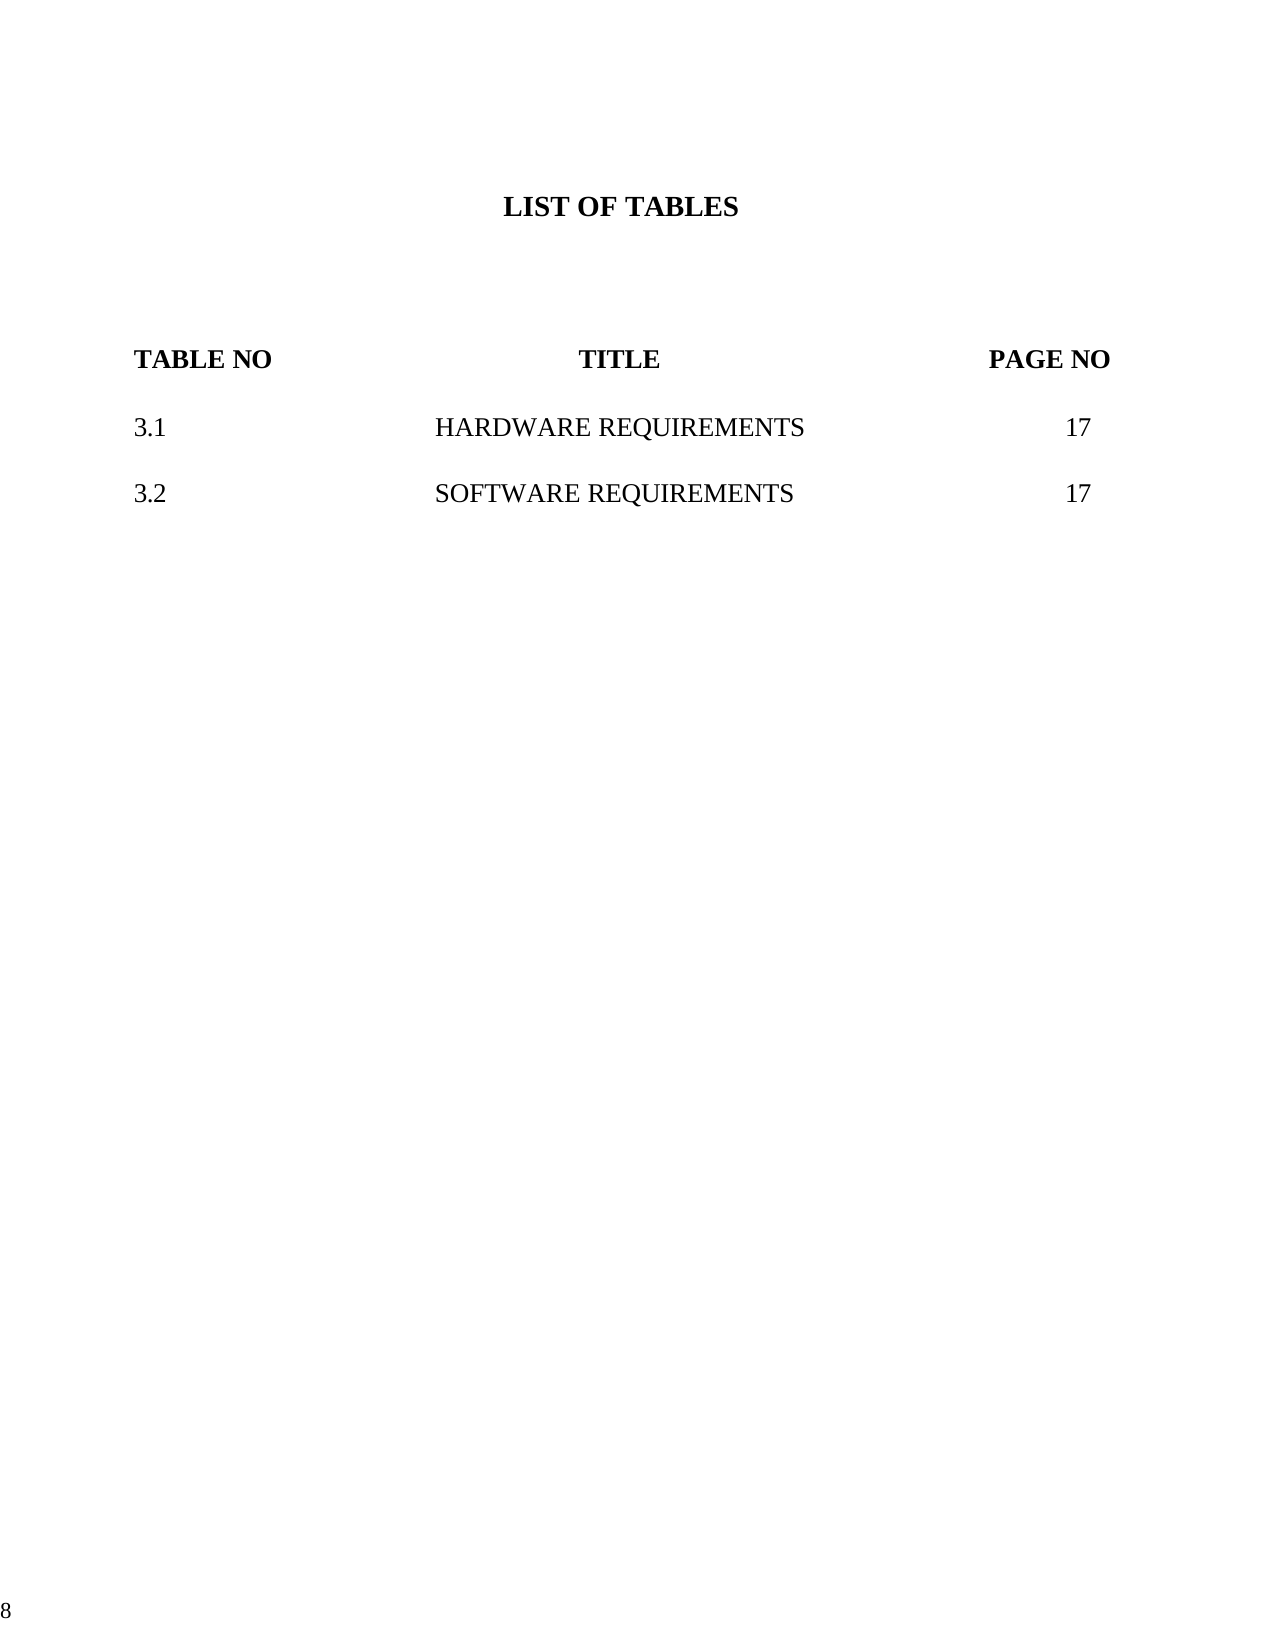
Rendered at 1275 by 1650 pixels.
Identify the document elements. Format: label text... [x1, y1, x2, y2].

table_header PAGE NO [902, 344, 1115, 393]
subtitle LIST OF TABLES [0, 189, 1000, 223]
table_cell 17 [902, 460, 1115, 526]
table_cell HARDWARE REQUIREMENTS [348, 393, 902, 460]
table_cell 17 [902, 393, 1115, 460]
table_header TABLE NO [128, 344, 347, 393]
table_cell 3.1 [128, 393, 347, 460]
table_cell SOFTWARE REQUIREMENTS [348, 460, 902, 526]
table_cell 3.2 [128, 460, 347, 526]
table_header TITLE [348, 344, 902, 393]
